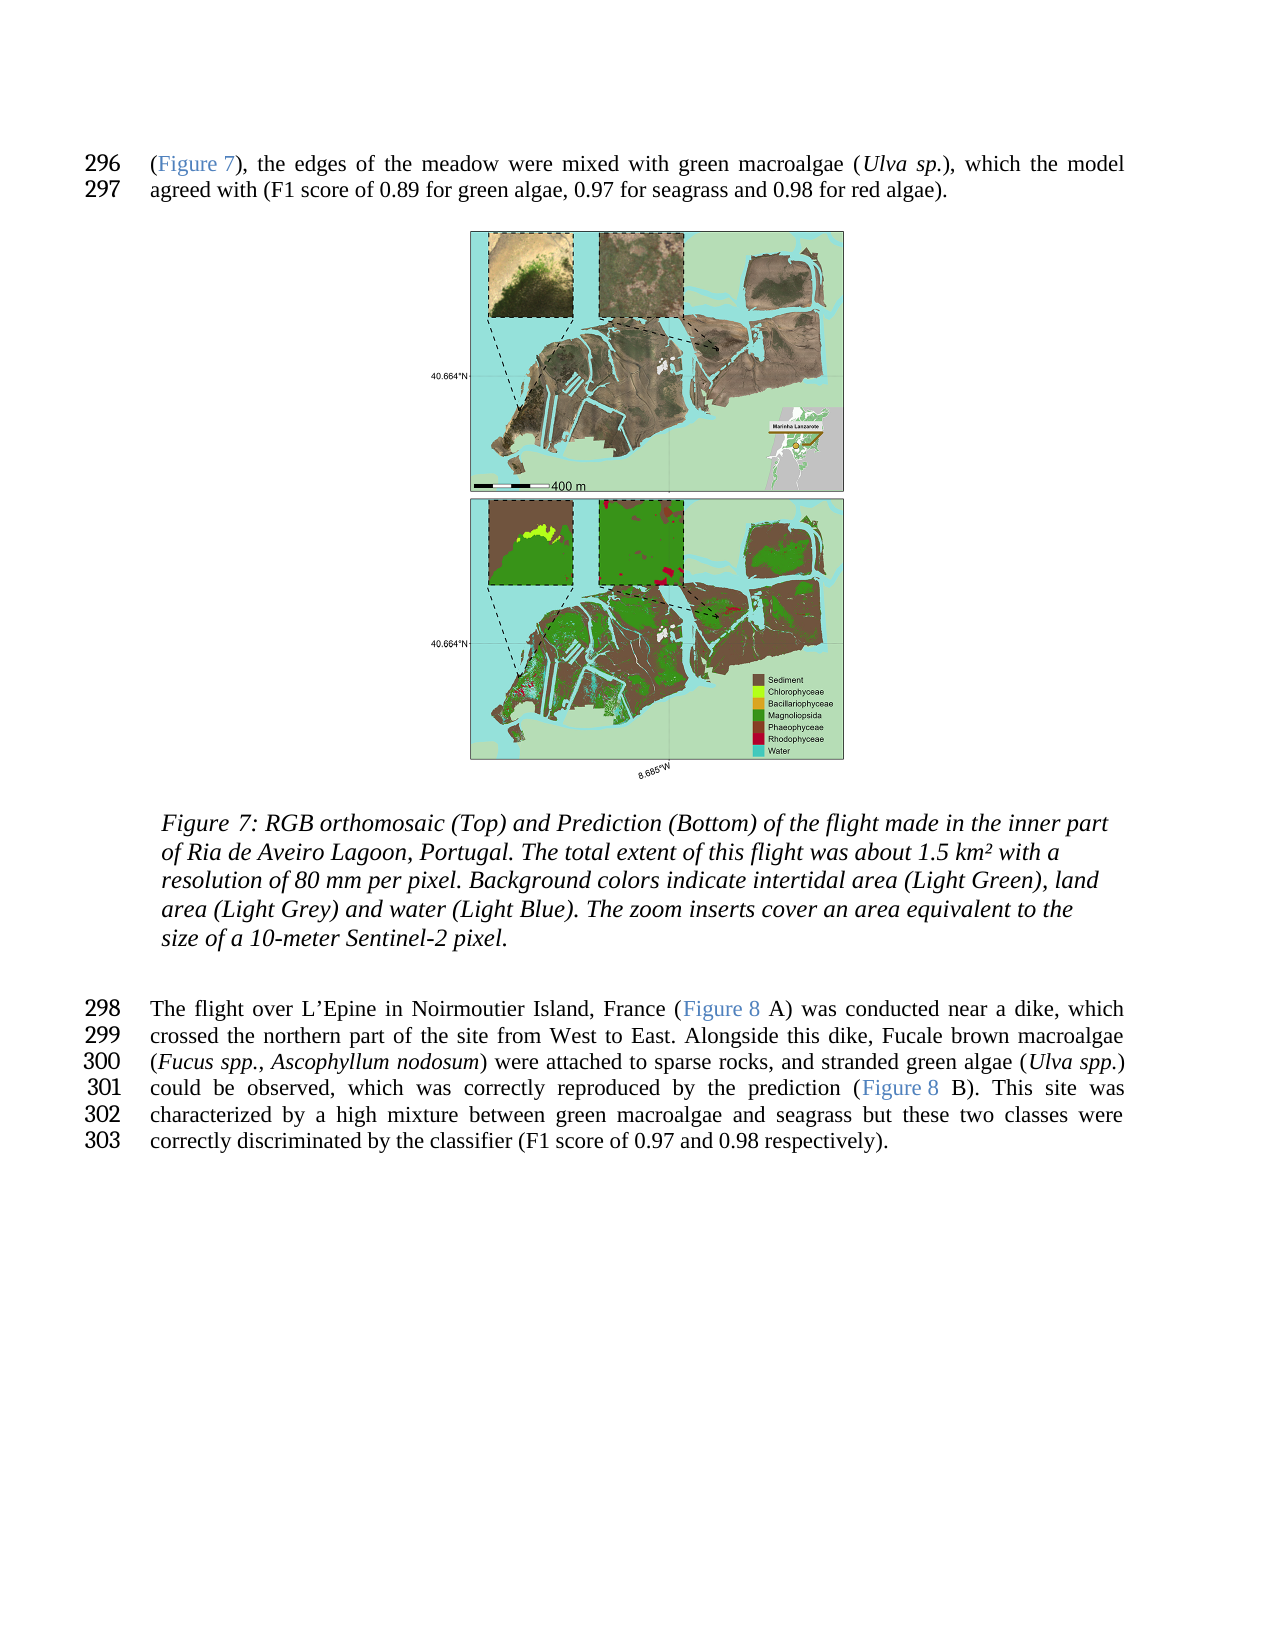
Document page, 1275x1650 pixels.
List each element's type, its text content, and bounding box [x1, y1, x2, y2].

table_header Figure 7: RGB orthomosaic (Top) and Prediction (Bottom) of the flight made in the inner part of Ria de Aveiro Lagoon, Portugal. The total extent of this flight was about 1.5 km² with a resolution of 80 mm per pixel. Background colors indicate intertidal area (Light Green), land area (Light Grey) and water (Light Blue). The zoom inserts cover an area equivalent to the size of a 10-meter Sentinel-2 pixel. [150, 221, 1125, 977]
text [150, 150, 1125, 203]
text The flight over L’Epine in Noirmoutier Island, France (Figure 8 A) was conducted near a dike, which crossed the northern part of the site from West to East. Alongside this dike, Fucale brown macroalgae (Fucus spp., Ascophyllum nodosum) were attached to sparse rocks, and stranded green algae (Ulva spp.) could be observed, which was correctly reproduced by the prediction (Figure 8 B). This site was characterized by a high mixture between green macroalgae and seagrass but these two classes were correctly discriminated by the classifier (F1 score of 0.97 and 0.98 respectively). [150, 995, 1125, 1153]
picture [425, 225, 850, 787]
